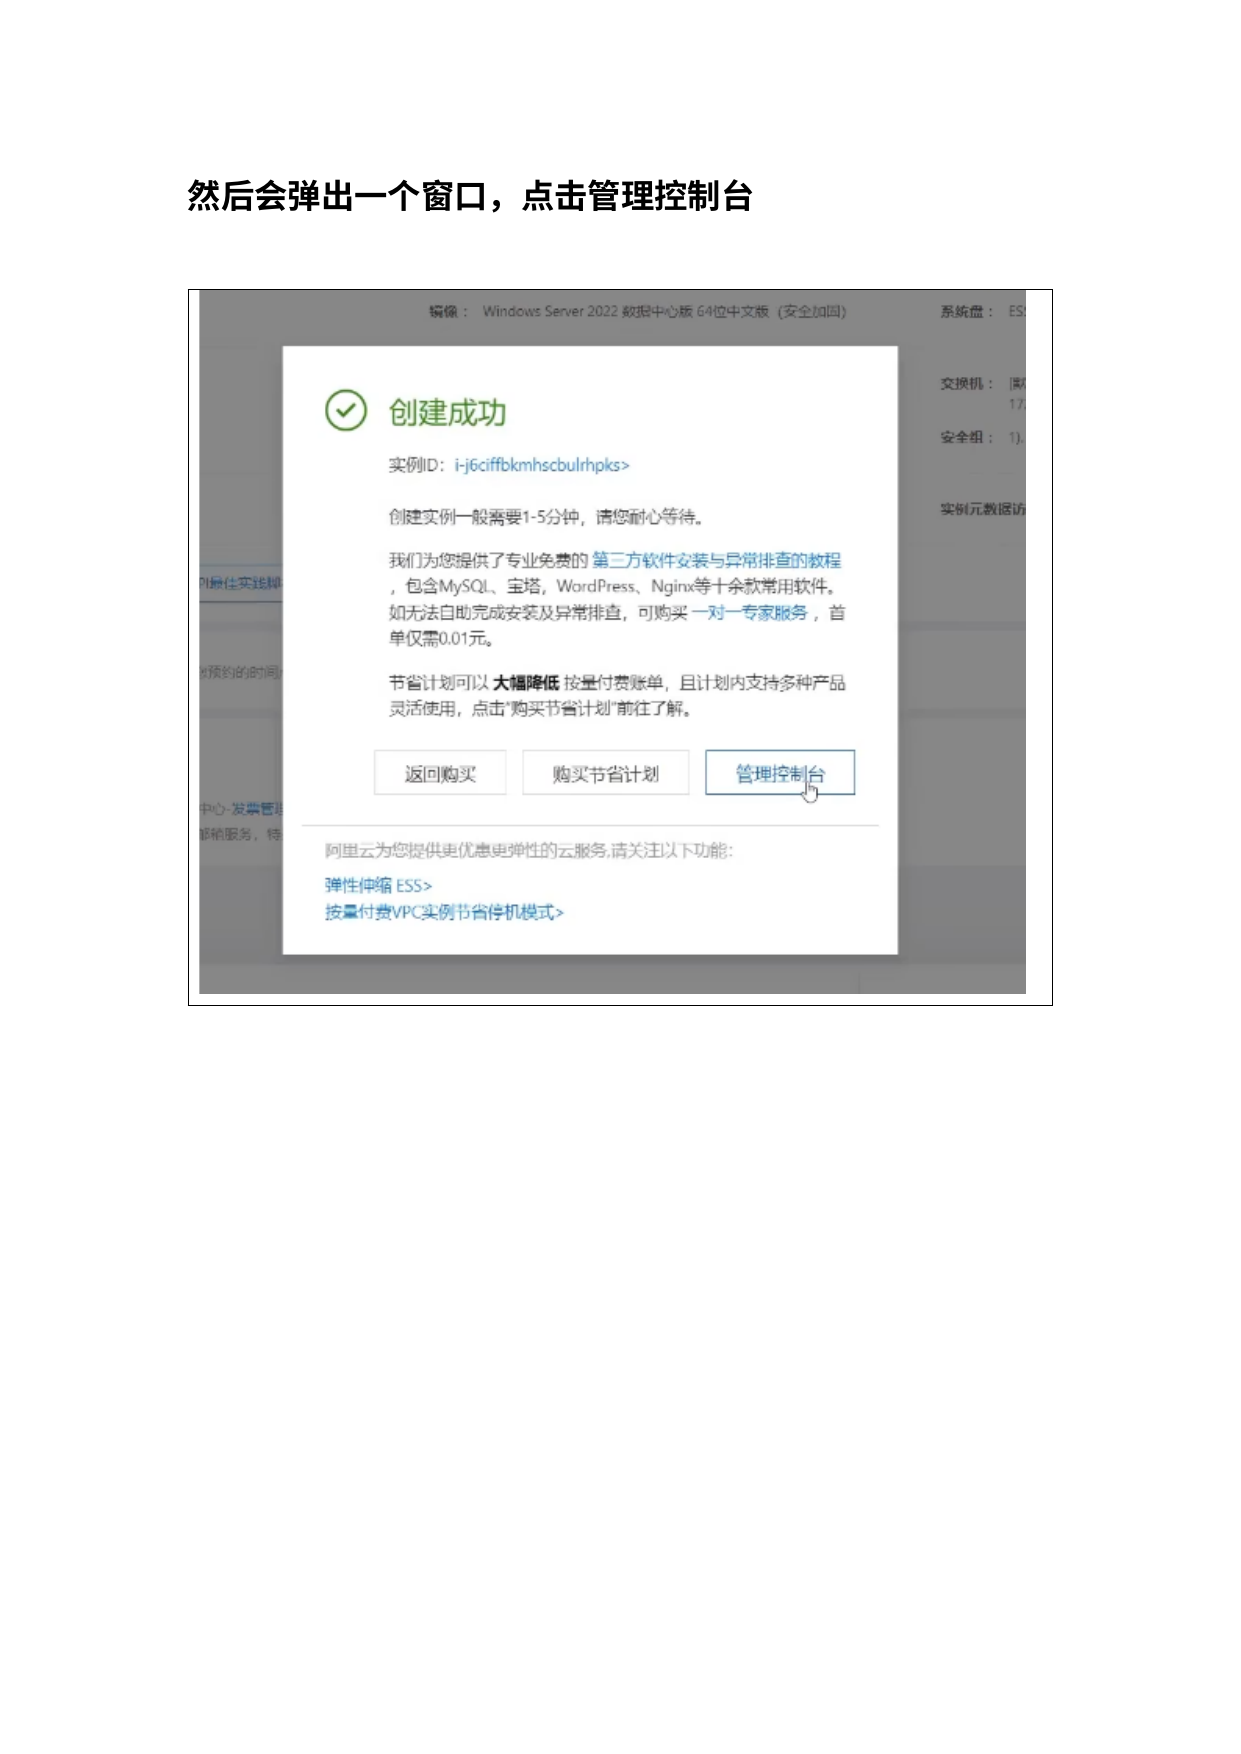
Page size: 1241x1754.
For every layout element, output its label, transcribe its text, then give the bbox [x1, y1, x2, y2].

subtitle 然后会弹出一个窗口，点击管理控制台 [187, 162, 1053, 227]
table_header [189, 290, 1052, 1005]
picture [199, 290, 1026, 994]
